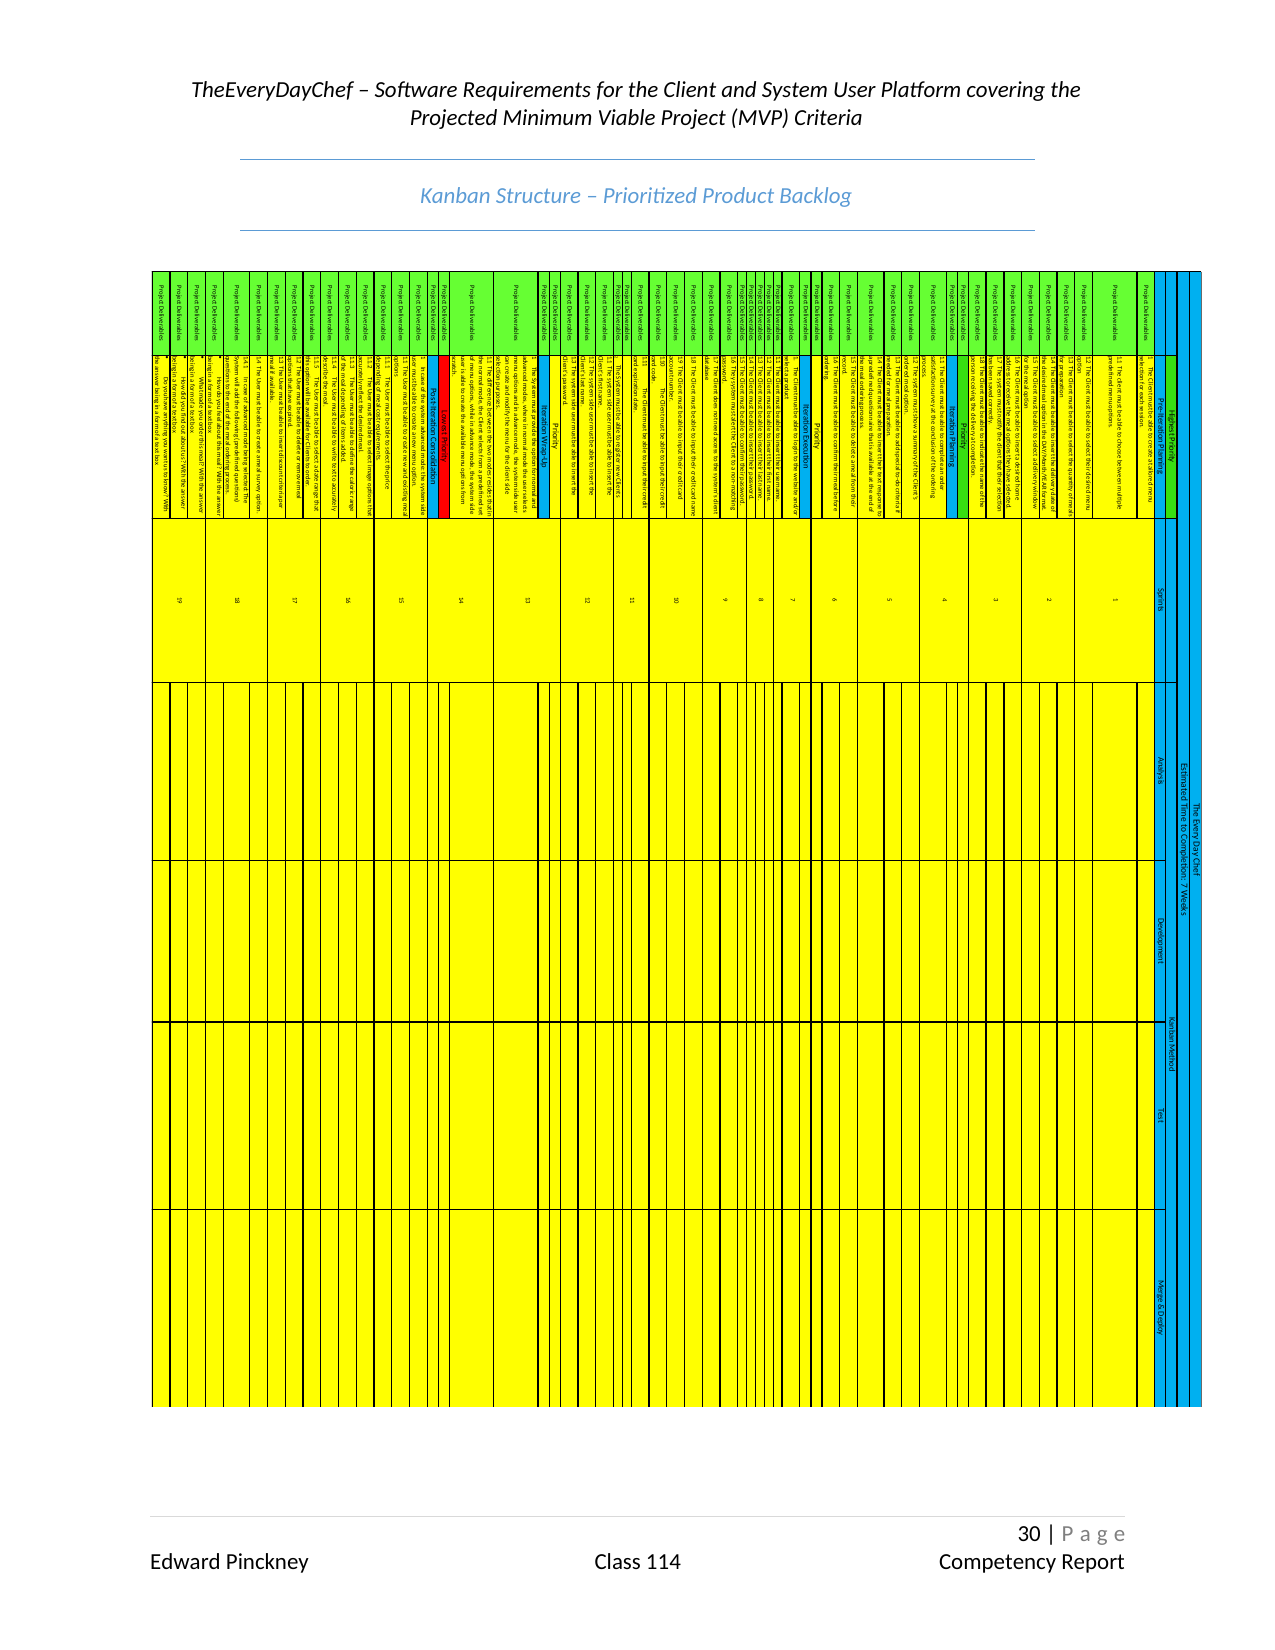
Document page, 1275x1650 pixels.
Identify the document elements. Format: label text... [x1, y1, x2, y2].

text Kanban Structure – Prioritized Product Backlog [240, 160, 1035, 230]
